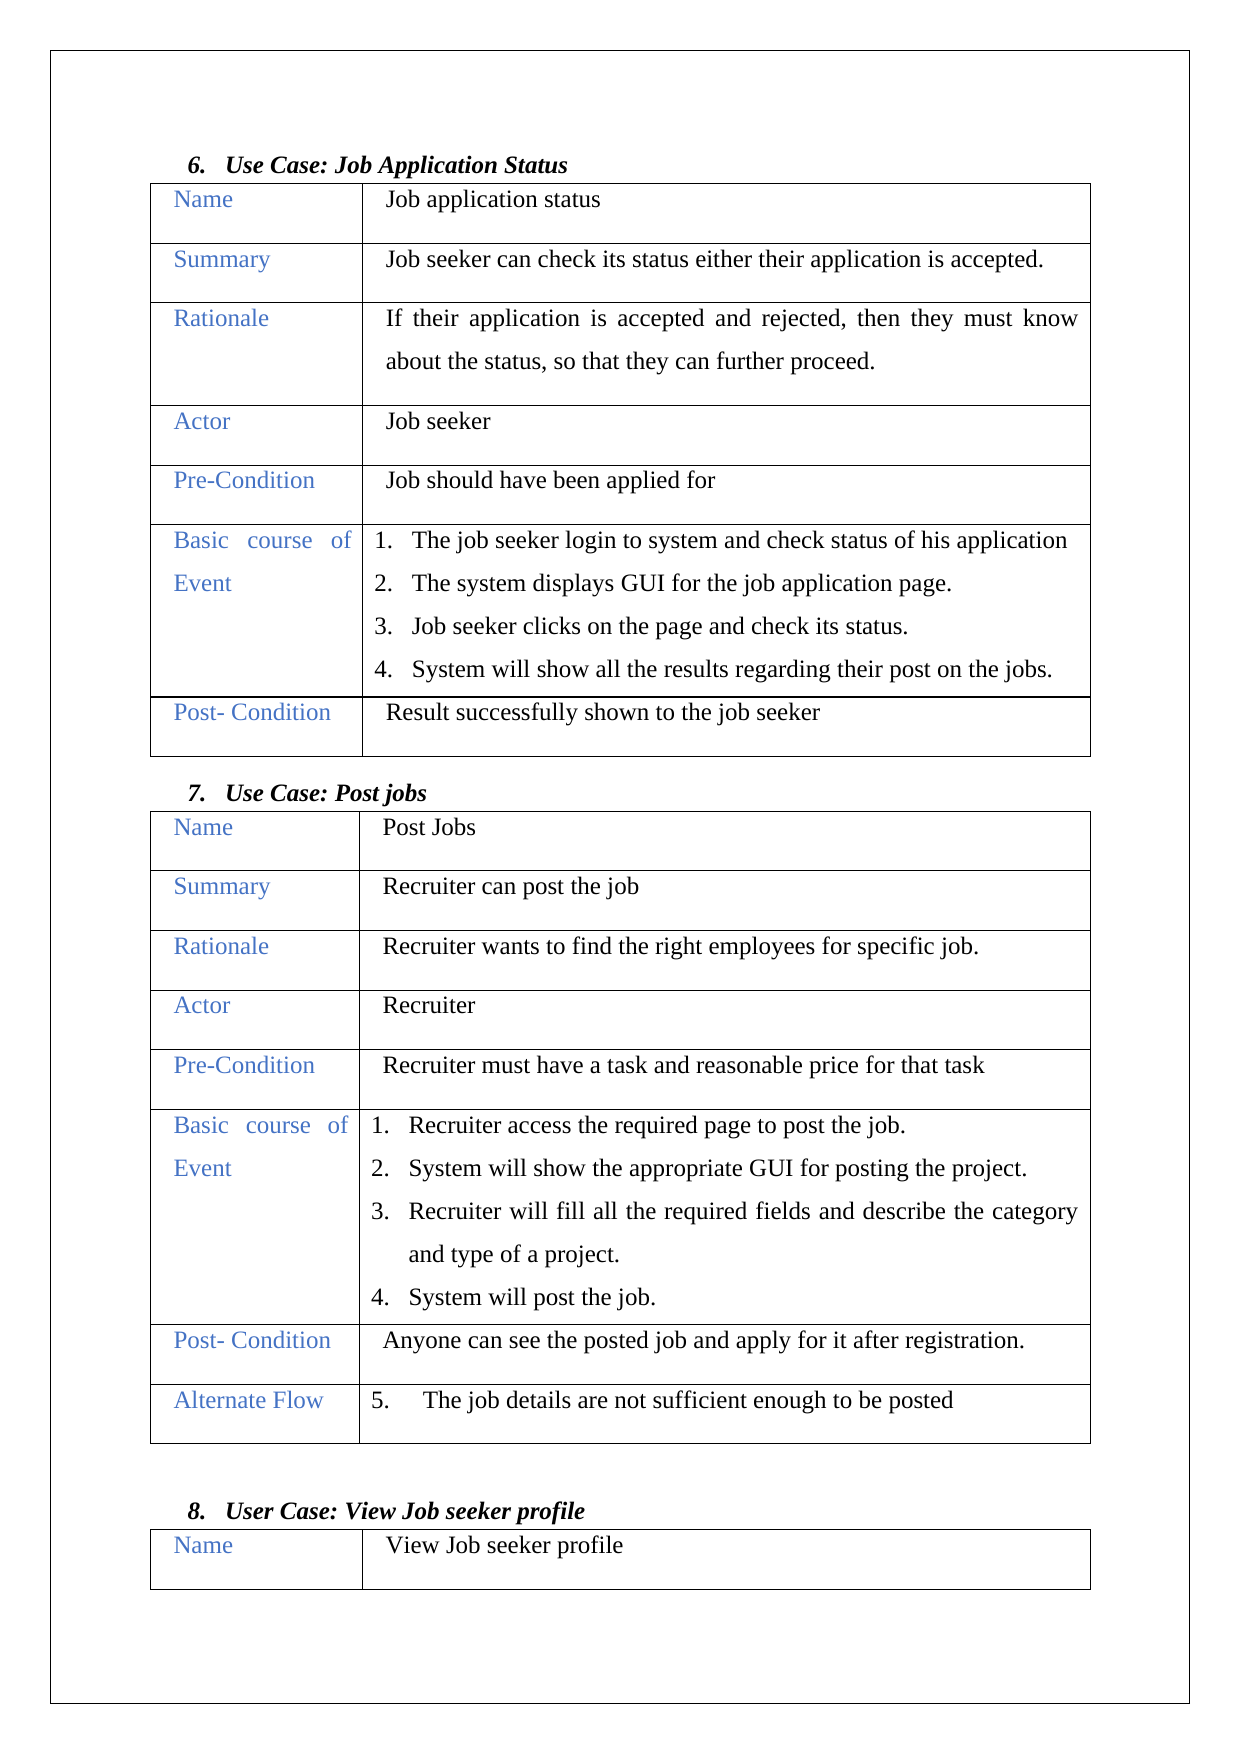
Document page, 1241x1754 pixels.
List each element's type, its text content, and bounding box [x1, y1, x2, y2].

table_cell Recruiter can post the job [360, 871, 1090, 930]
table_header Job application status [363, 184, 1090, 243]
table_header View Job seeker profile [363, 1530, 1090, 1589]
table_cell Pre-Condition [151, 1050, 359, 1109]
subtitle Use Case: Post jobs [187, 778, 1090, 807]
table_header Name [151, 1530, 362, 1589]
table_cell Job seeker [363, 406, 1090, 464]
table_cell Basic course of Event [151, 525, 362, 696]
table_cell Anyone can see the posted job and apply for it after registration. [360, 1325, 1090, 1384]
table_cell Alternate Flow [151, 1385, 359, 1443]
table_cell Job seeker can check its status either their application is accepted. [363, 244, 1090, 302]
table_cell Recruiter must have a task and reasonable price for that task [360, 1050, 1090, 1109]
table_cell Rationale [151, 303, 362, 405]
table_header Name [151, 812, 359, 870]
table_cell Post- Condition [151, 1325, 359, 1384]
table_cell Job should have been applied for [363, 466, 1090, 524]
table_cell If their application is accepted and rejected, then they must know about the status, so that they can further proceed. [363, 303, 1090, 405]
table_cell Summary [151, 871, 359, 930]
table_cell Summary [151, 244, 362, 302]
table_cell Pre-Condition [151, 466, 362, 524]
table_cell Post- Condition [151, 698, 362, 756]
table_cell Recruiter wants to find the right employees for specific job. [360, 931, 1090, 989]
table_cell Recruiter access the required page to post the job. System will show the appropriate GUI for posting the project. Recruiter will fill all the required fields and describe the category and type of a project. System will post the job. [360, 1110, 1090, 1324]
subtitle User Case: View Job seeker profile [187, 1496, 1090, 1525]
table_cell Result successfully shown to the job seeker [363, 698, 1090, 756]
table_cell Rationale [151, 931, 359, 989]
table_header Name [151, 184, 362, 243]
table_cell The job seeker login to system and check status of his application The system displays GUI for the job application page. Job seeker clicks on the page and check its status. System will show all the results regarding their post on the jobs. [363, 525, 1090, 696]
table_cell Actor [151, 991, 359, 1049]
table_cell Actor [151, 406, 362, 464]
table_cell Recruiter [360, 991, 1090, 1049]
table_cell Basic course of Event [151, 1110, 359, 1324]
subtitle Use Case: Job Application Status [187, 150, 1090, 179]
table_cell The job details are not sufficient enough to be posted [360, 1385, 1090, 1443]
table_header Post Jobs [360, 812, 1090, 870]
